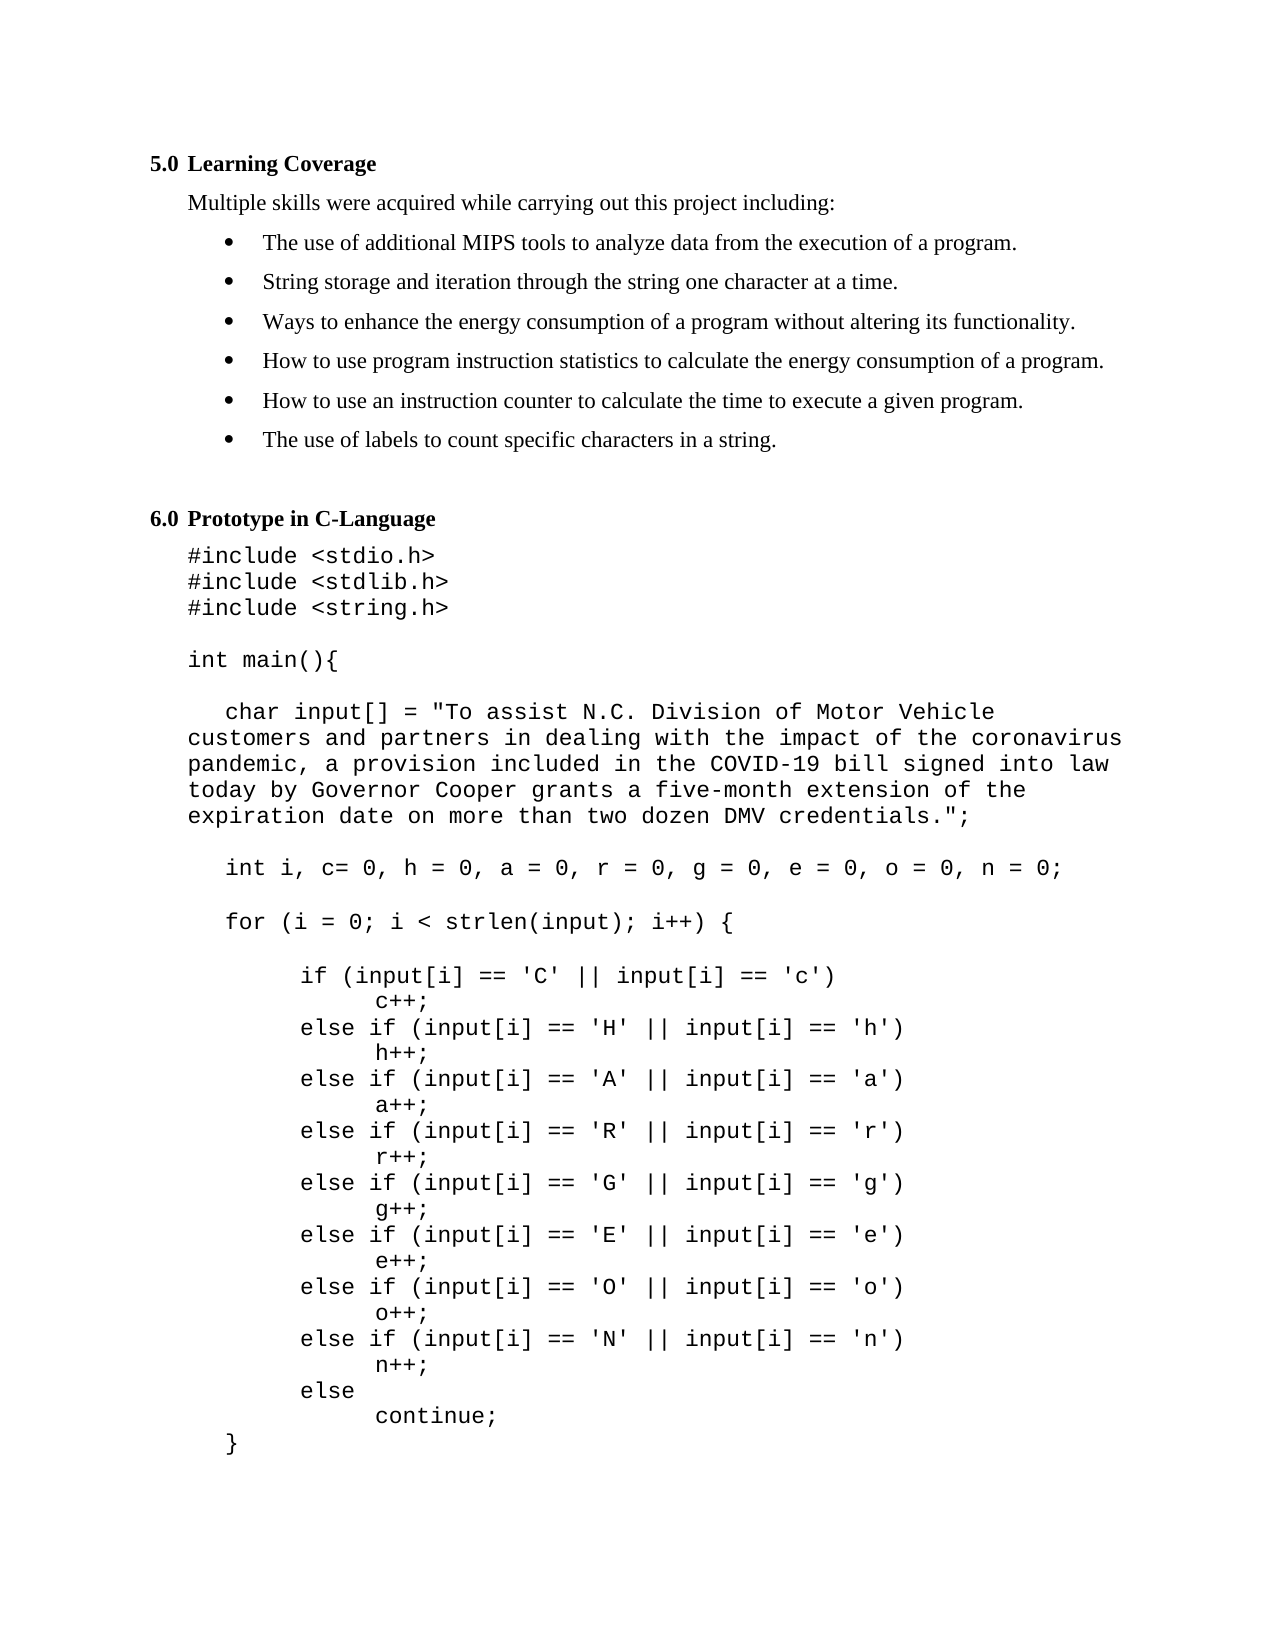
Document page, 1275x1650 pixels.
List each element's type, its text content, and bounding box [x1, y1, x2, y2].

list } [187, 1431, 1125, 1457]
list a++; [187, 1094, 1125, 1119]
list The use of labels to count specific characters in a string. [225, 426, 1125, 453]
list How to use program instruction statistics to calculate the energy consumption of a program. [225, 347, 1125, 374]
list Prototype in C-Language [150, 505, 1125, 532]
list continue; [187, 1405, 1125, 1431]
list #include <stdlib.h> [187, 571, 1125, 597]
list else if (input[i] == 'N' || input[i] == 'n') [187, 1327, 1125, 1353]
list char input[] = "To assist N.C. Division of Motor Vehicle customers and partners in dealing with the impact of the coronavirus pandemic, a provision included in the COVID-19 bill signed into law today by Governor Cooper grants a five-month extension of the expiration date on more than two dozen DMV credentials."; [187, 700, 1125, 830]
list else if (input[i] == 'R' || input[i] == 'r') [187, 1119, 1125, 1146]
list else if (input[i] == 'H' || input[i] == 'h') [187, 1016, 1125, 1042]
list else [187, 1379, 1125, 1405]
list h++; [187, 1042, 1125, 1068]
list for (i = 0; i < strlen(input); i++) { [187, 910, 1125, 936]
list n++; [187, 1353, 1125, 1379]
list Ways to enhance the energy consumption of a program without altering its functionality. [225, 308, 1125, 334]
list g++; [187, 1197, 1125, 1223]
list r++; [187, 1146, 1125, 1171]
list else if (input[i] == 'E' || input[i] == 'e') [187, 1223, 1125, 1249]
list String storage and iteration through the string one character at a time. [225, 268, 1125, 295]
list c++; [187, 990, 1125, 1016]
list int main(){ [187, 648, 1125, 674]
list The use of additional MIPS tools to analyze data from the execution of a program. [225, 229, 1125, 255]
list Learning Coverage [150, 150, 1125, 176]
list How to use an instruction counter to calculate the time to execute a given program. [225, 387, 1125, 413]
list e++; [187, 1249, 1125, 1275]
list #include <string.h> [187, 597, 1125, 623]
list else if (input[i] == 'A' || input[i] == 'a') [187, 1068, 1125, 1094]
list int i, c= 0, h = 0, a = 0, r = 0, g = 0, e = 0, o = 0, n = 0; [187, 856, 1125, 882]
list else if (input[i] == 'O' || input[i] == 'o') [187, 1275, 1125, 1301]
list o++; [187, 1301, 1125, 1327]
list else if (input[i] == 'G' || input[i] == 'g') [187, 1171, 1125, 1197]
list if (input[i] == 'C' || input[i] == 'c') [187, 964, 1125, 990]
list Multiple skills were acquired while carrying out this project including: [187, 189, 1125, 216]
list #include <stdio.h> [187, 545, 1125, 571]
